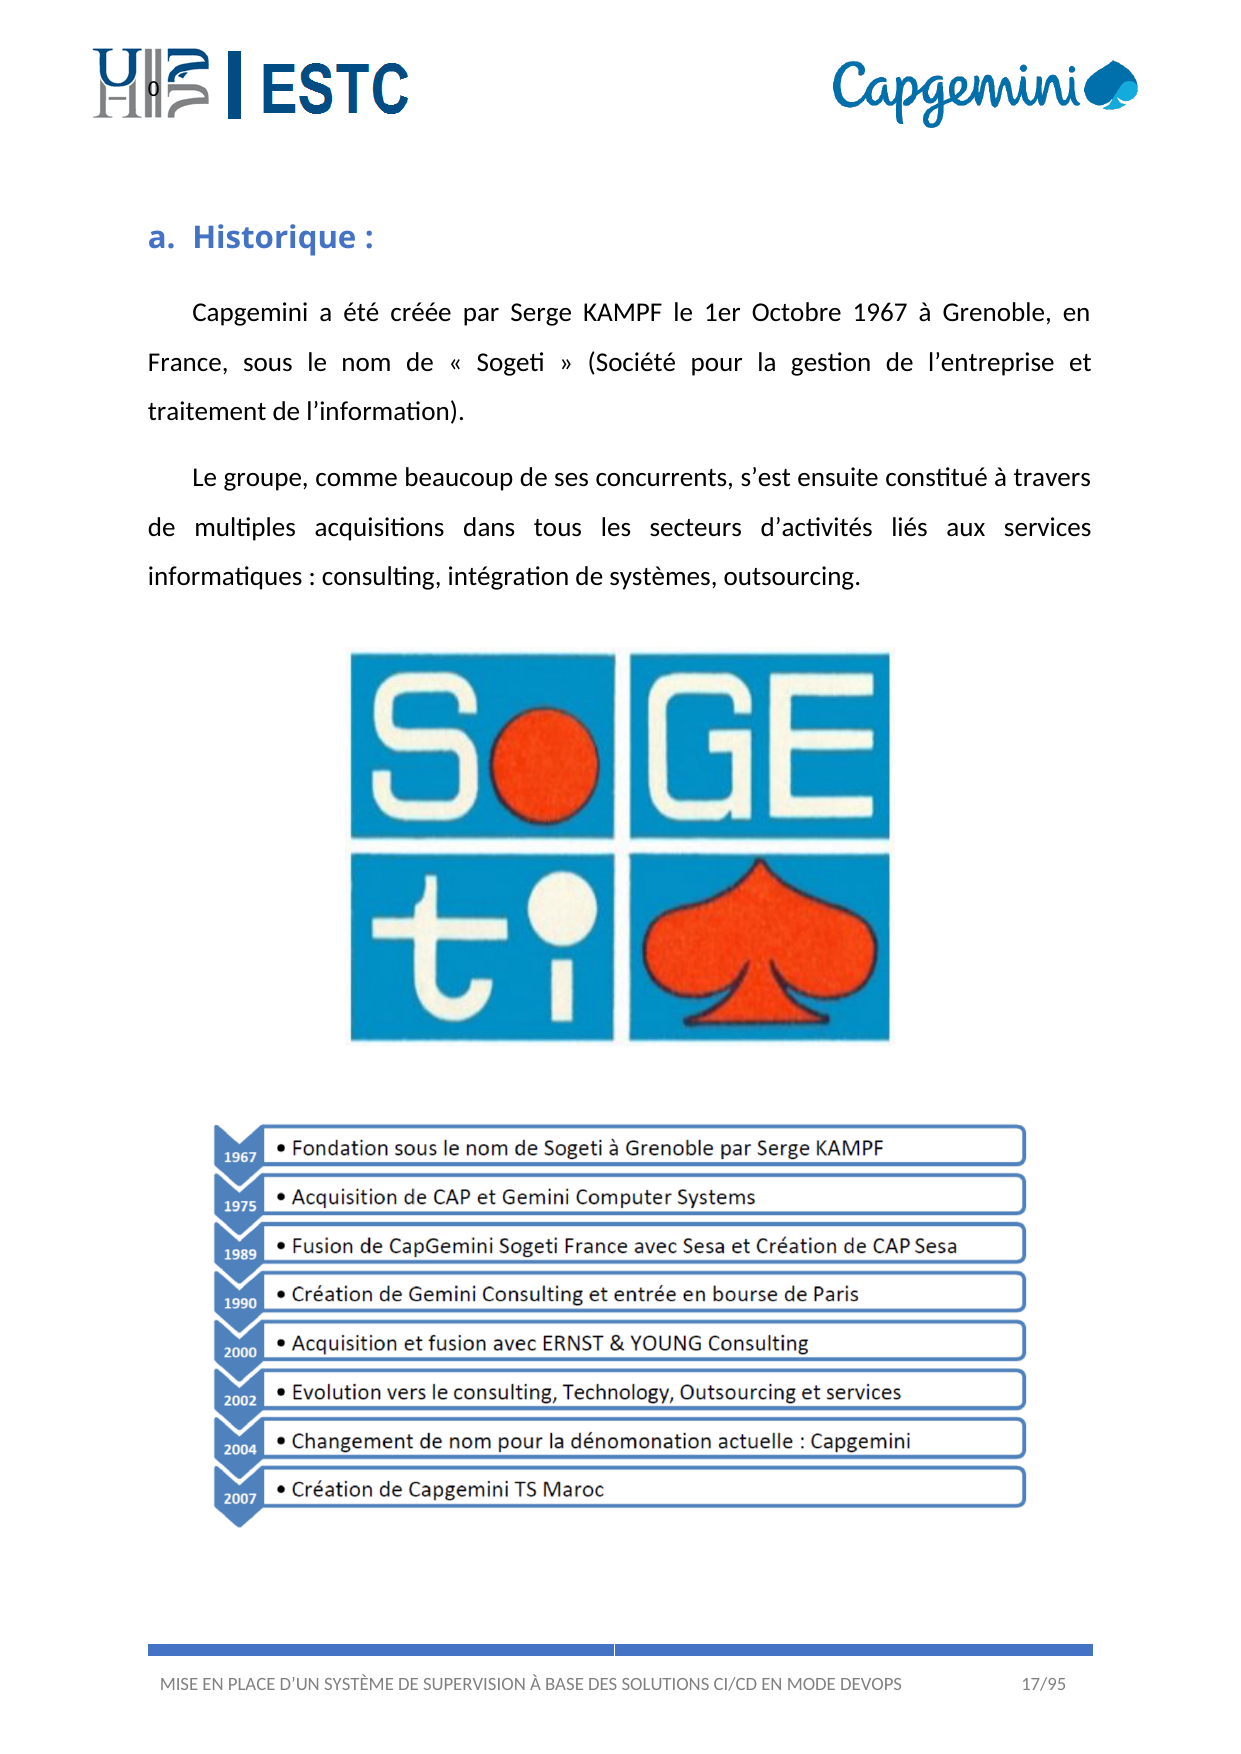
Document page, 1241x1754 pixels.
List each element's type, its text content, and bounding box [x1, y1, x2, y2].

picture [207, 1117, 1033, 1532]
picture [87, 40, 418, 136]
picture [833, 60, 1139, 128]
picture [345, 647, 895, 1046]
text Le groupe, comme beaucoup de ses concurrents, s’est ensuite constitué à travers de multiples acquisitions dans tous les secteurs d’activités liés aux services informatiques : consulting, intégration de systèmes, outsourcing. [148, 460, 1093, 592]
subtitle Historique : [148, 215, 1093, 257]
text Capgemini a été créée par Serge KAMPF le 1er Octobre 1967 à Grenoble, en France, sous le nom de « Sogeti » (Société pour la gestion de l’entreprise et traitement de l’information). [148, 295, 1093, 427]
